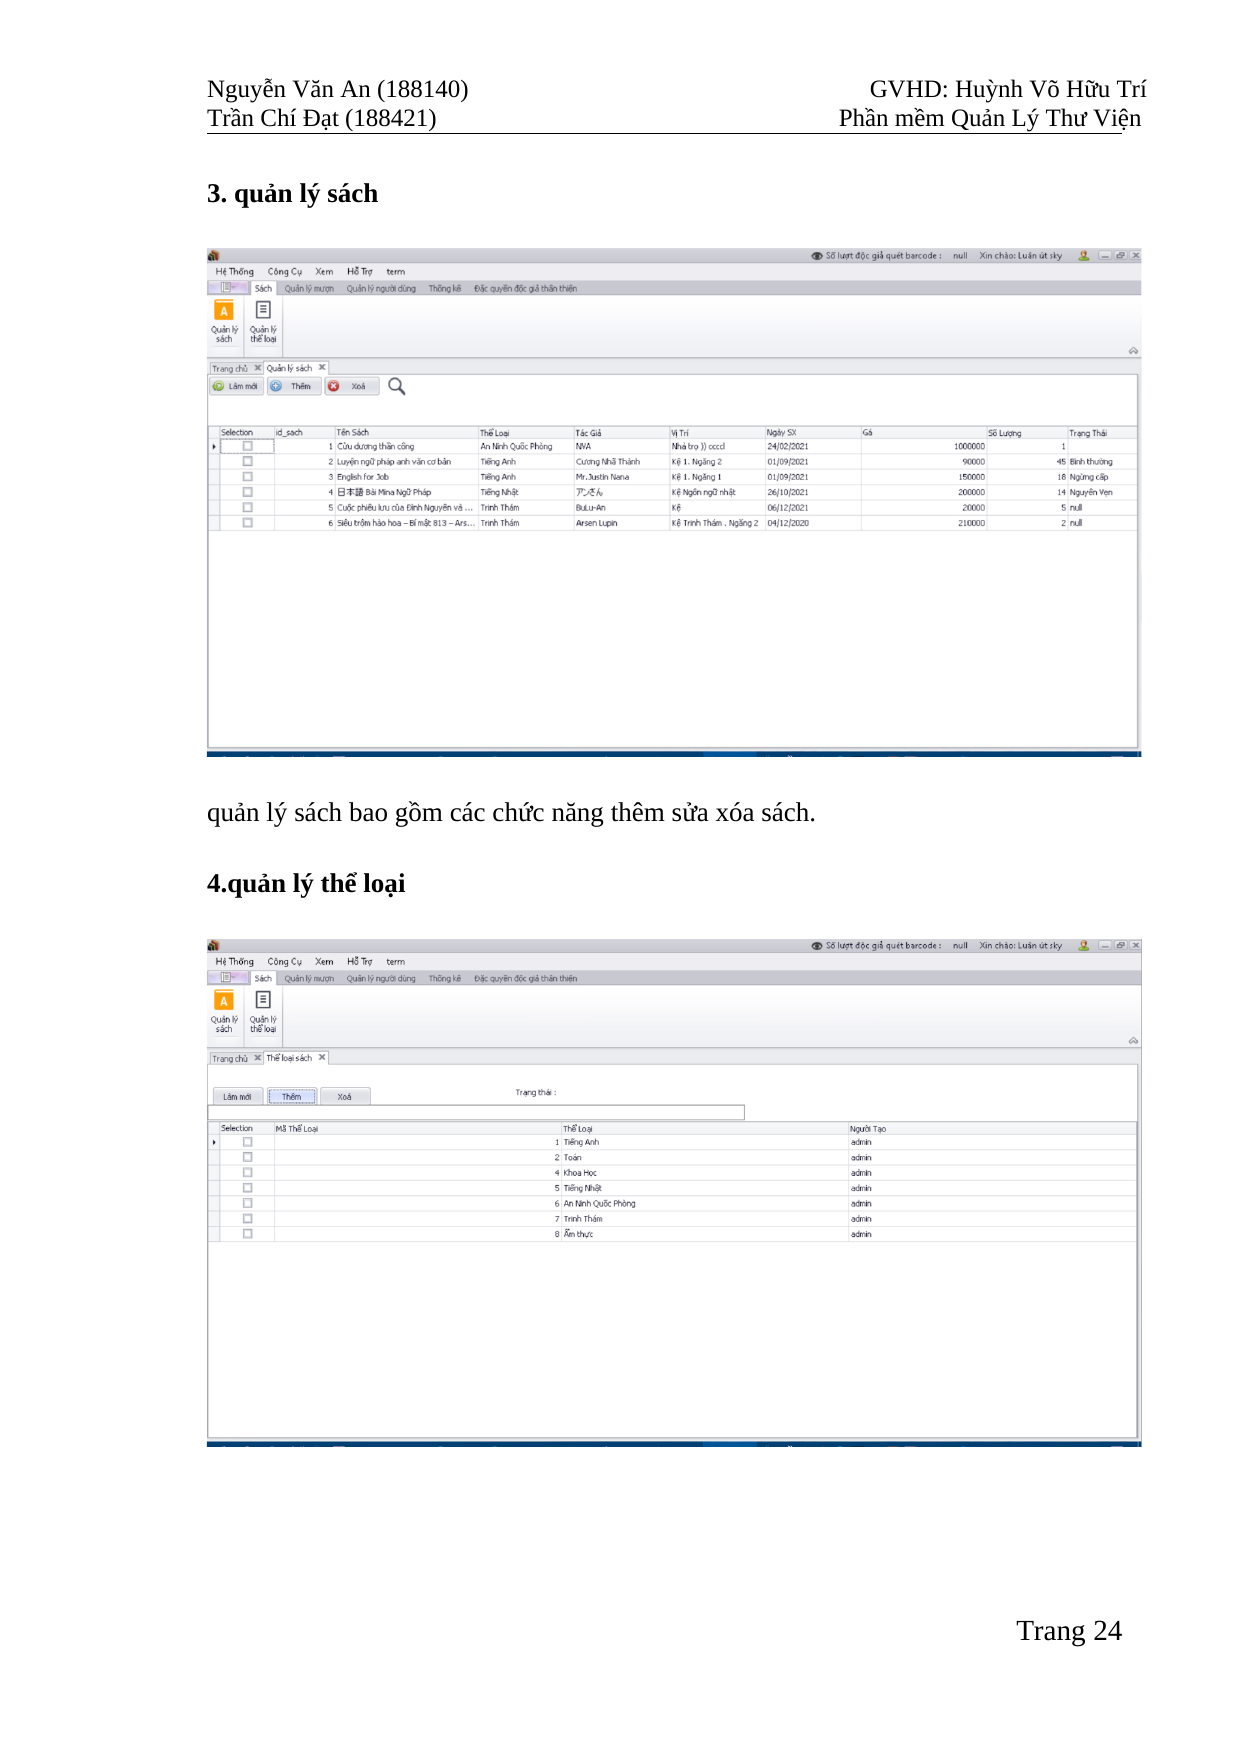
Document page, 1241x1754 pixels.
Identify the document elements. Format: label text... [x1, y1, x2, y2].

picture [206, 248, 1147, 757]
picture [206, 939, 1147, 1447]
text 3. quản lý sách [207, 177, 1122, 208]
text quản lý sách bao gồm các chức năng thêm sửa xóa sách. [207, 796, 1122, 827]
text 4.quản lý thể loại [207, 868, 1122, 899]
